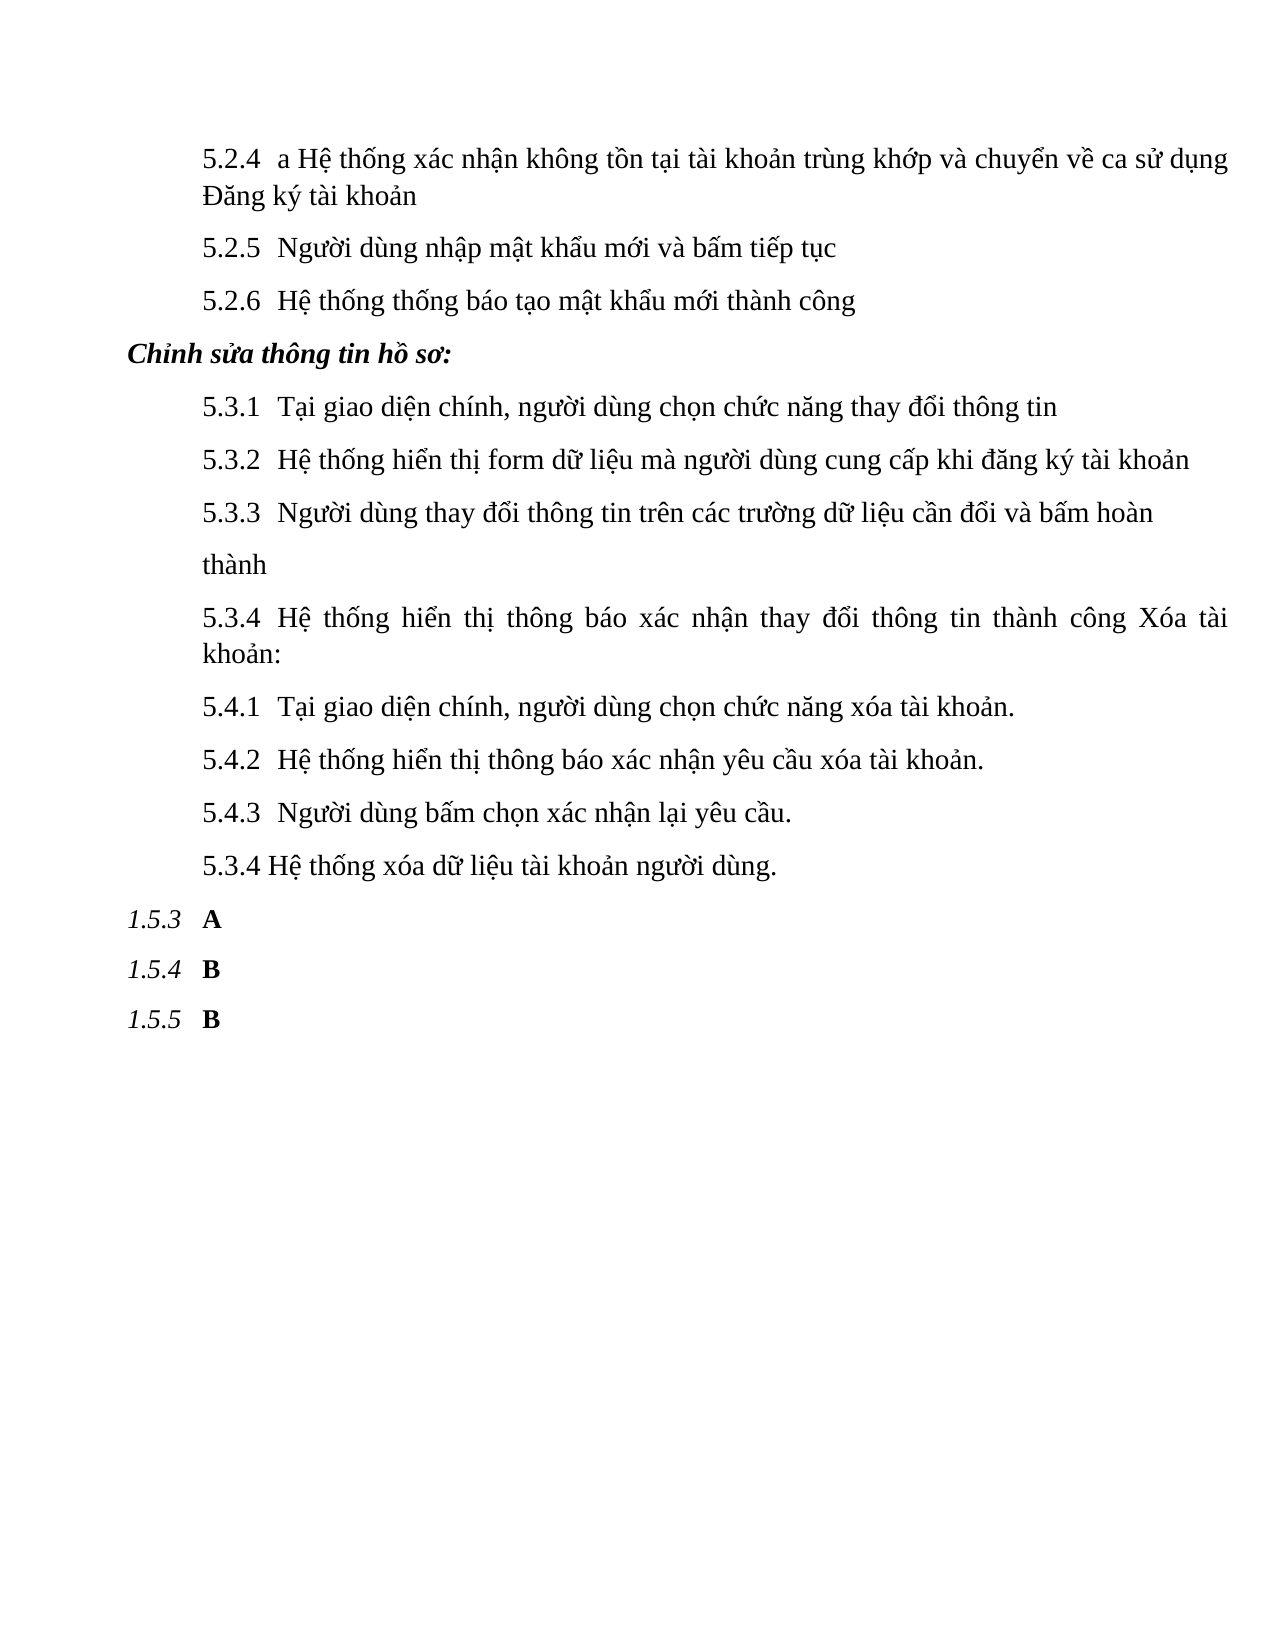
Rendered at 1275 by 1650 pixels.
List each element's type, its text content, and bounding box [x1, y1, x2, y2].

subtitle A [127, 909, 1229, 934]
text 5.3.4 Hệ thống hiển thị thông báo xác nhận thay đổi thông tin thành công Xóa tài khoản: [202, 600, 1229, 670]
text 5.2.5 Người dùng nhập mật khẩu mới và bấm tiếp tục [202, 231, 1229, 264]
subtitle B [127, 959, 1229, 984]
subtitle B [127, 1009, 1229, 1034]
text 5.3.2 Hệ thống hiển thị form dữ liệu mà người dùng cung cấp khi đăng ký tài khoản [202, 442, 1229, 475]
text 5.3.3 Người dùng thay đổi thông tin trên các trường dữ liệu cần đổi và bấm hoàn [202, 495, 1229, 528]
text 5.2.6 Hệ thống thống báo tạo mật khẩu mới thành công [202, 283, 1229, 317]
text 5.3.4 Hệ thống xóa dữ liệu tài khoản người dùng. [202, 848, 1229, 881]
text 5.2.4 a Hệ thống xác nhận không tồn tại tài khoản trùng khớp và chuyển về ca sử dụng Đăng ký tài khoản [202, 142, 1229, 211]
text 5.4.2 Hệ thống hiển thị thông báo xác nhận yêu cầu xóa tài khoản. [202, 742, 1229, 776]
text 5.4.1 Tại giao diện chính, người dùng chọn chức năng xóa tài khoản. [202, 689, 1229, 723]
text Chỉnh sửa thông tin hồ sơ: [127, 336, 1229, 370]
text 5.4.3 Người dùng bấm chọn xác nhận lại yêu cầu. [202, 795, 1229, 828]
text 5.3.1 Tại giao diện chính, người dùng chọn chức năng thay đổi thông tin [202, 389, 1229, 423]
text thành [202, 547, 1229, 581]
